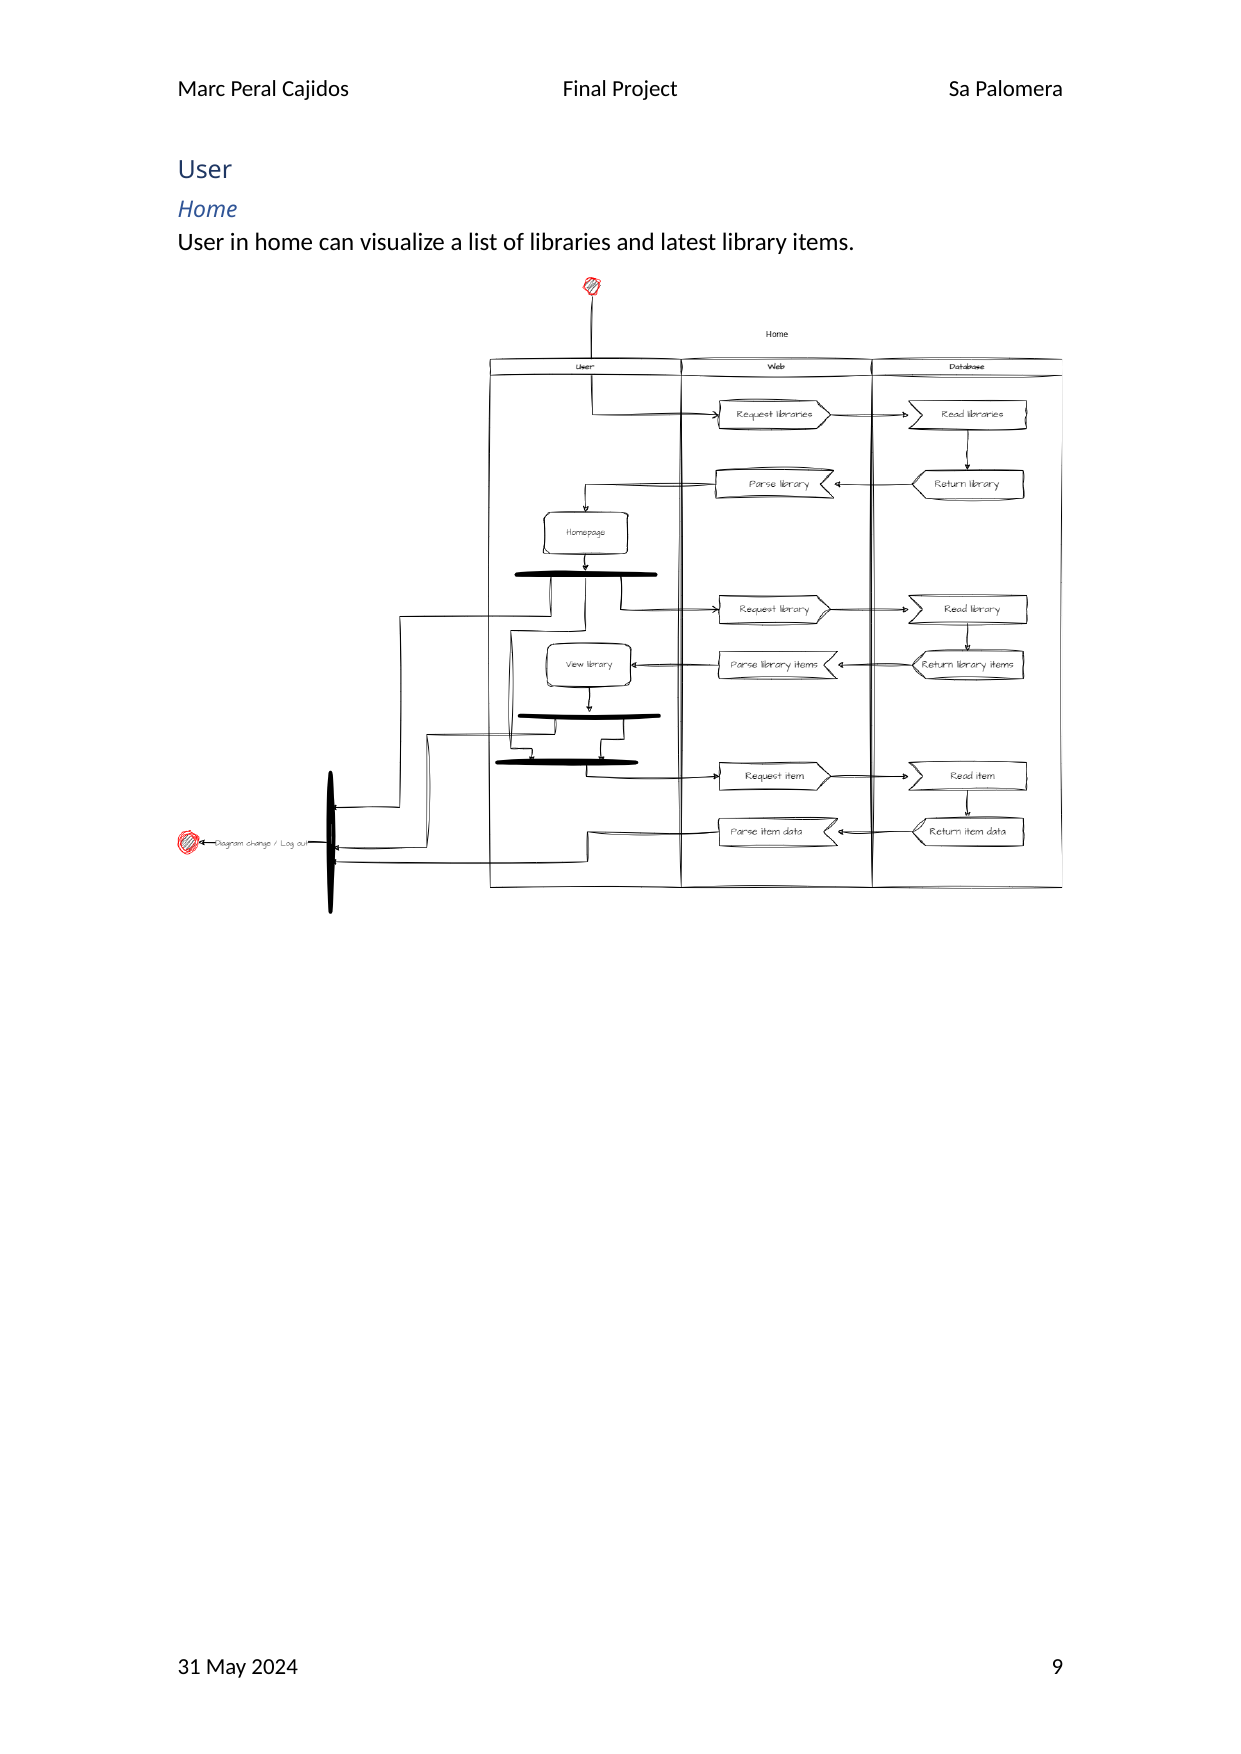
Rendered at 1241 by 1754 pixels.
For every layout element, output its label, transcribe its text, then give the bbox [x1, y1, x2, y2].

subtitle User [177, 152, 1063, 186]
text User in home can visualize a list of libraries and latest library items. [177, 226, 1063, 257]
picture [177, 276, 1063, 914]
subtitle Home [177, 193, 1063, 224]
